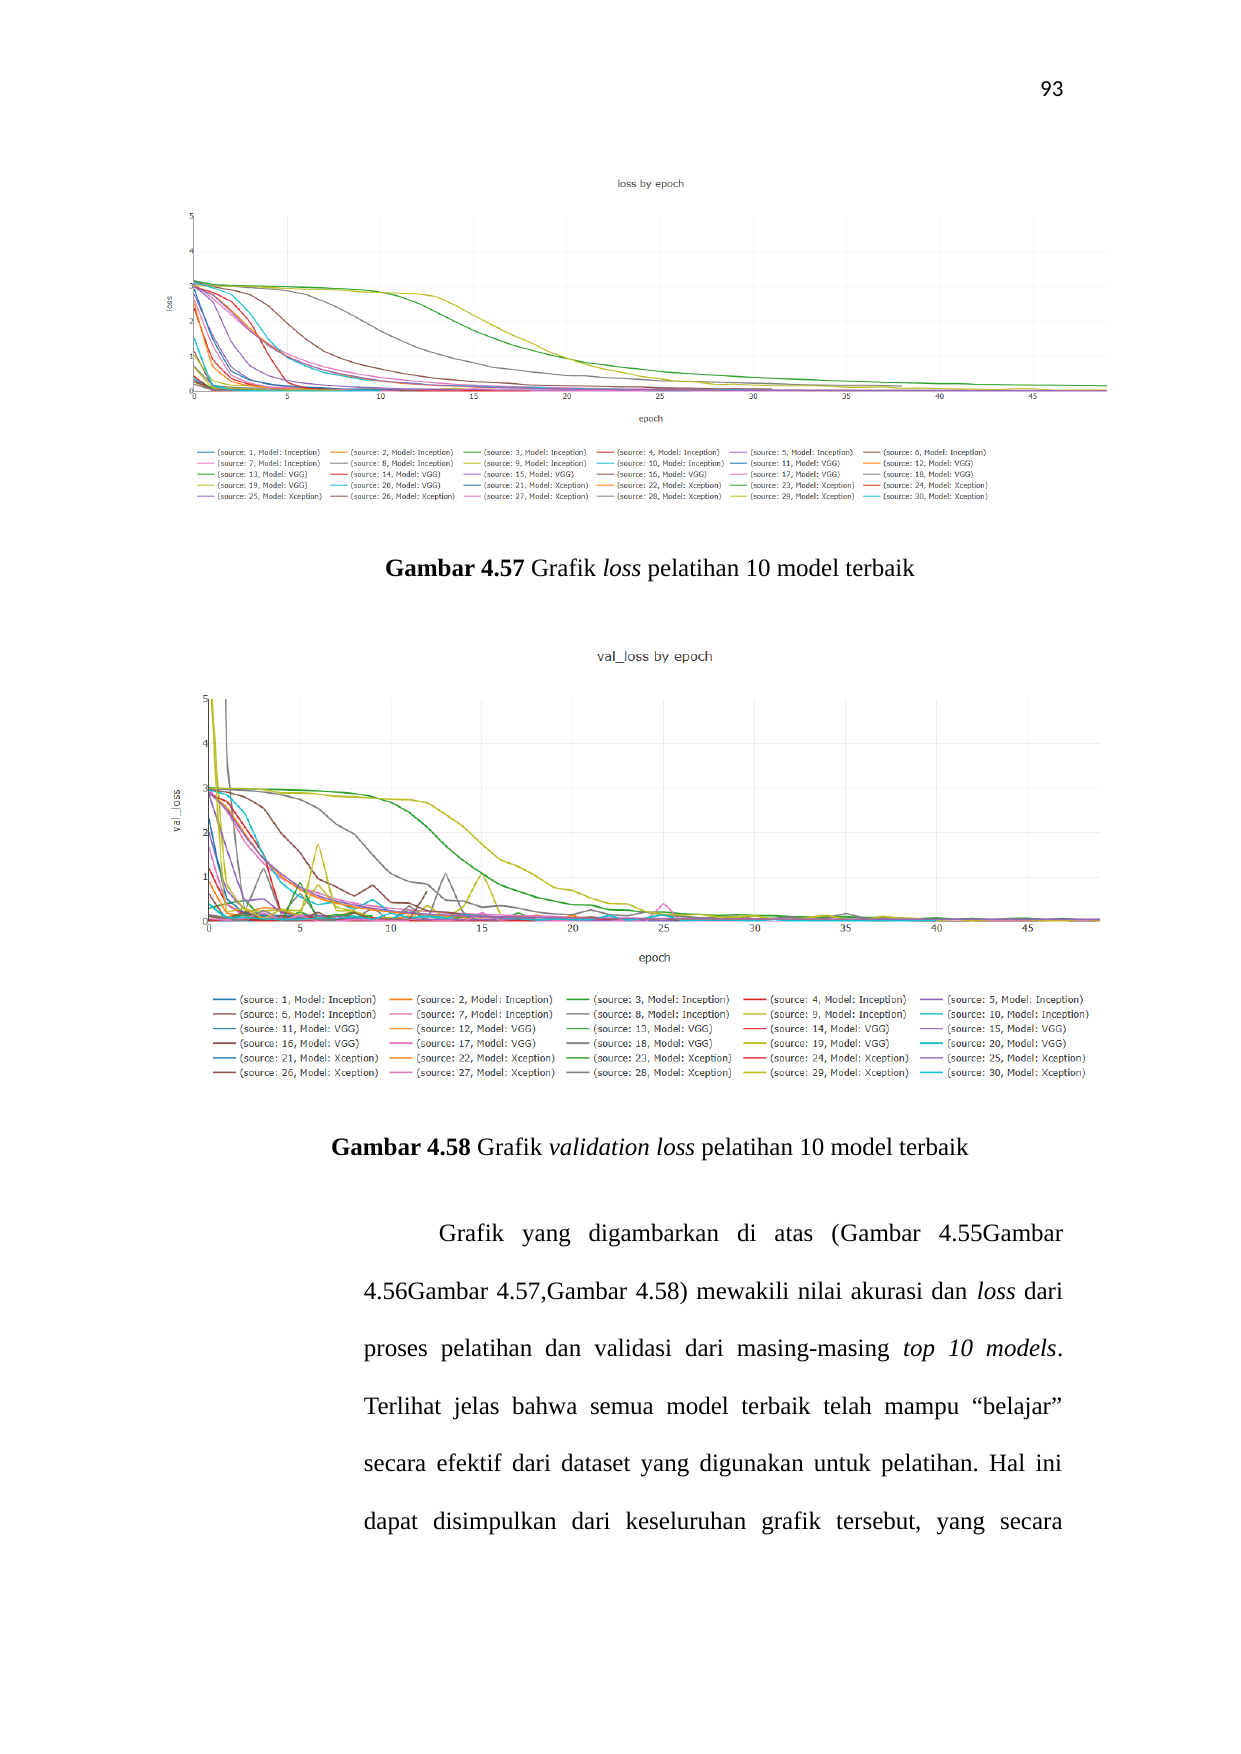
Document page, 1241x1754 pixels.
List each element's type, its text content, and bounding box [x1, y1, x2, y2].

picture [161, 177, 1122, 509]
picture [161, 646, 1135, 1088]
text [364, 1218, 1063, 1534]
